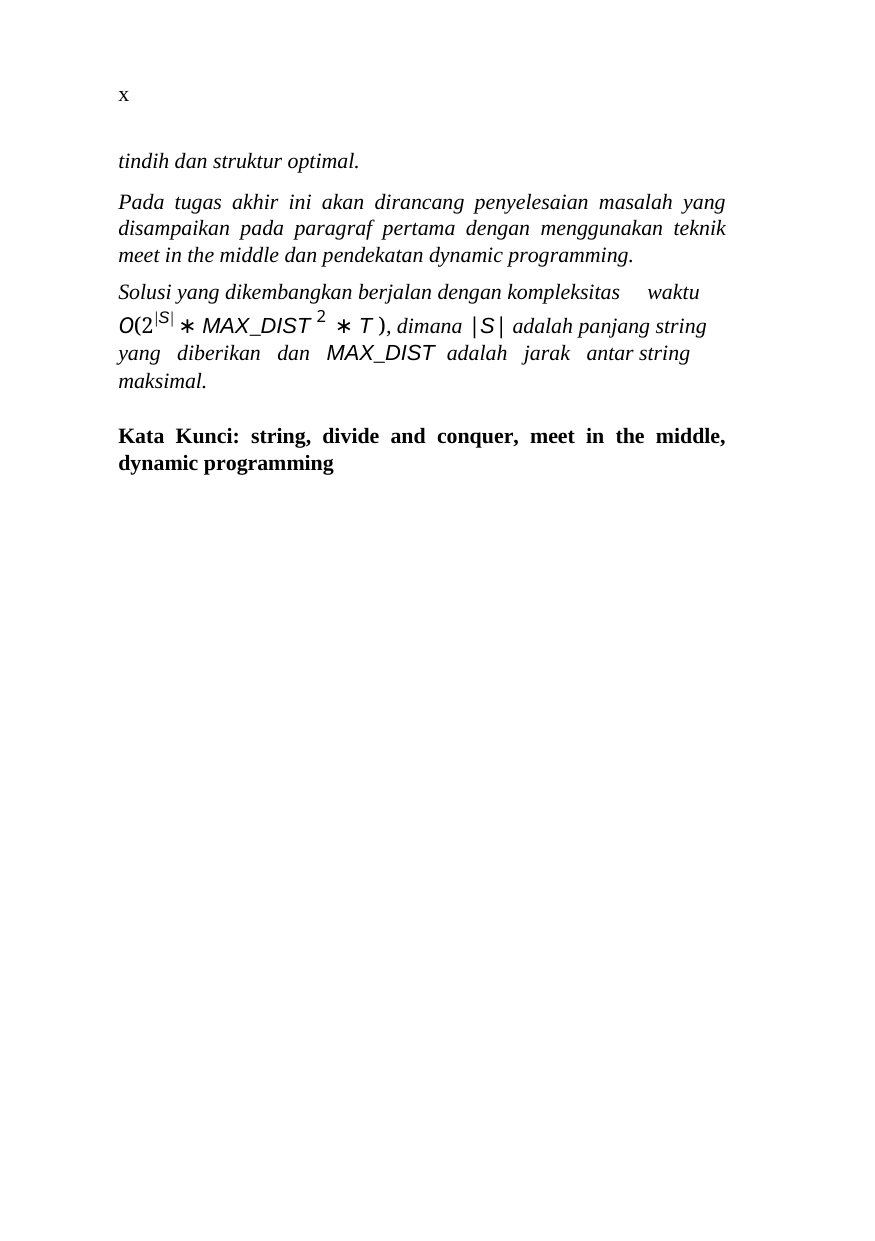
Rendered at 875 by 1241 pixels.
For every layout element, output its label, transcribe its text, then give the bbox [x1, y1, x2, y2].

text O(2|S| ∗ MAX_DIST 2 ∗ T ), dimana |S| adalah panjang string [118, 303, 755, 341]
text maksimal. [118, 368, 755, 393]
text tindih dan struktur optimal. [118, 148, 755, 173]
text Pada tugas akhir ini akan dirancang penyelesaian masalah yang disampaikan pada paragraf pertama dengan menggunakan teknik meet in the middle dan pendekatan dynamic programming. [118, 189, 727, 267]
text Solusi yang dikembangkan berjalan dengan kompleksitas waktu [118, 283, 755, 303]
text yang diberikan dan MAX_DIST adalah jarak antar string [118, 341, 755, 366]
text Kata Kunci: string, divide and conquer, meet in the middle, dynamic programming [118, 423, 727, 475]
